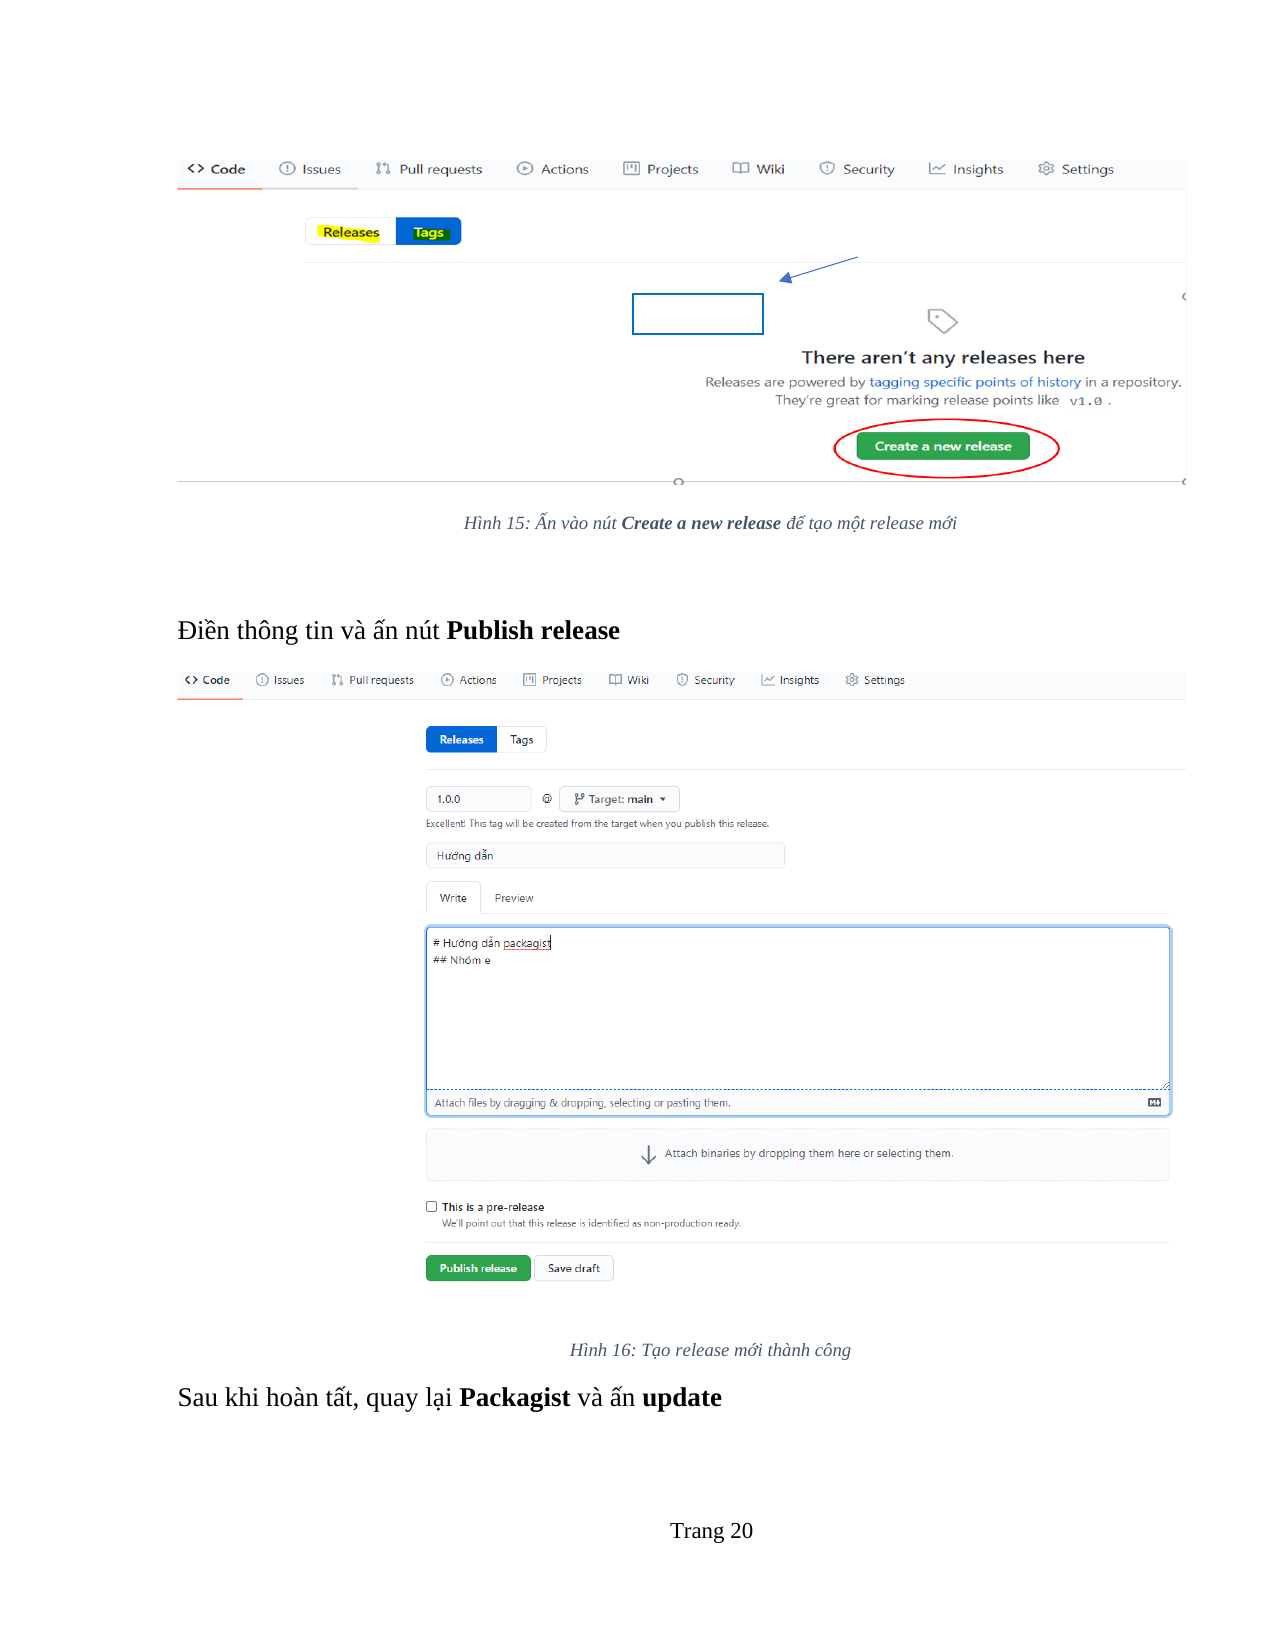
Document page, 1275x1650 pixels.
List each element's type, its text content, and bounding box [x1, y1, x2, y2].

text Điền thông tin và ấn nút Publish release [177, 614, 1186, 645]
text Sau khi hoàn tất, quay lại Packagist và ấn update [177, 1382, 1186, 1413]
text Hình 15: Ấn vào nút Create a new release để tạo một release mới [177, 512, 1186, 534]
text Hình 16: Tạo release mới thành công [177, 1339, 1186, 1361]
picture [177, 672, 1187, 1312]
picture [177, 160, 1187, 485]
